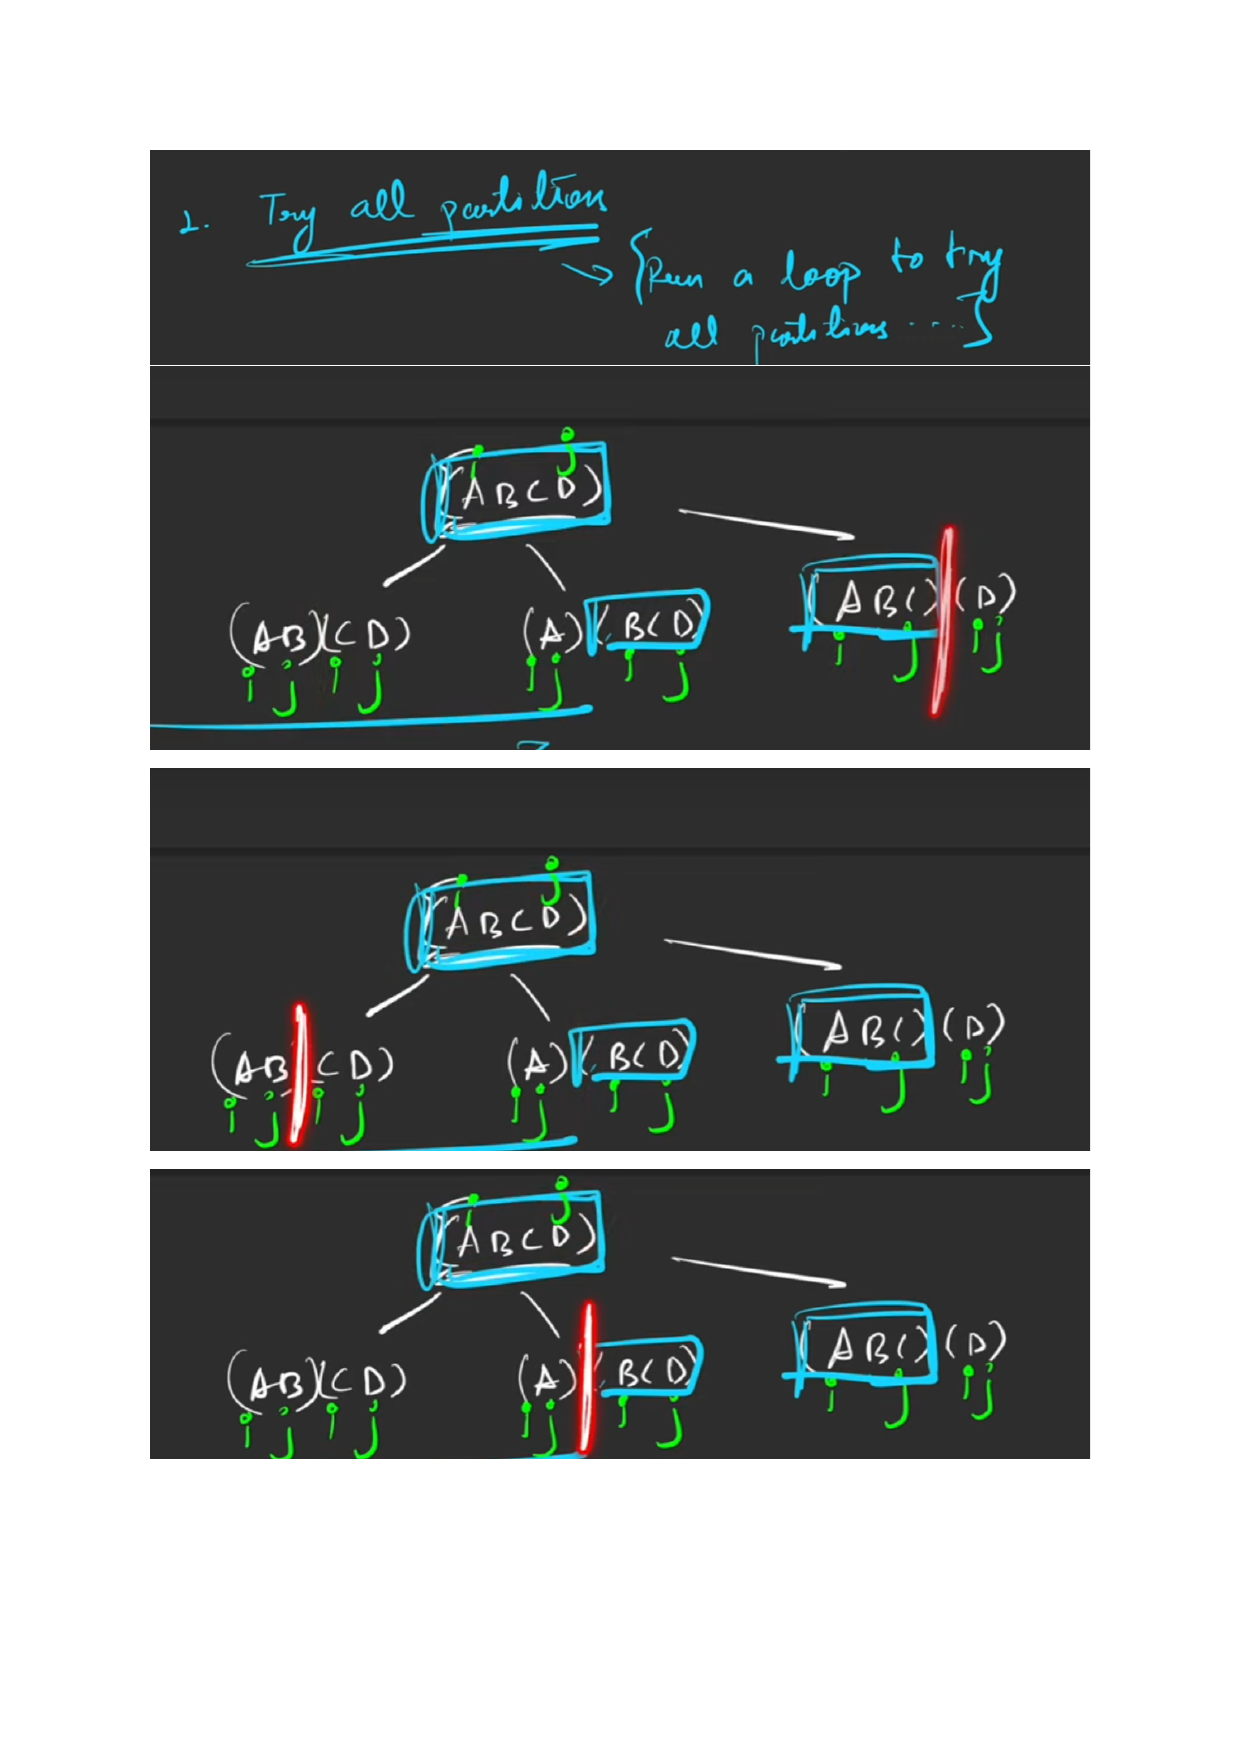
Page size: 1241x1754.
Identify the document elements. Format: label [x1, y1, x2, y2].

picture [150, 768, 1091, 1151]
picture [150, 366, 1091, 750]
picture [150, 1169, 1091, 1459]
picture [150, 150, 1091, 365]
